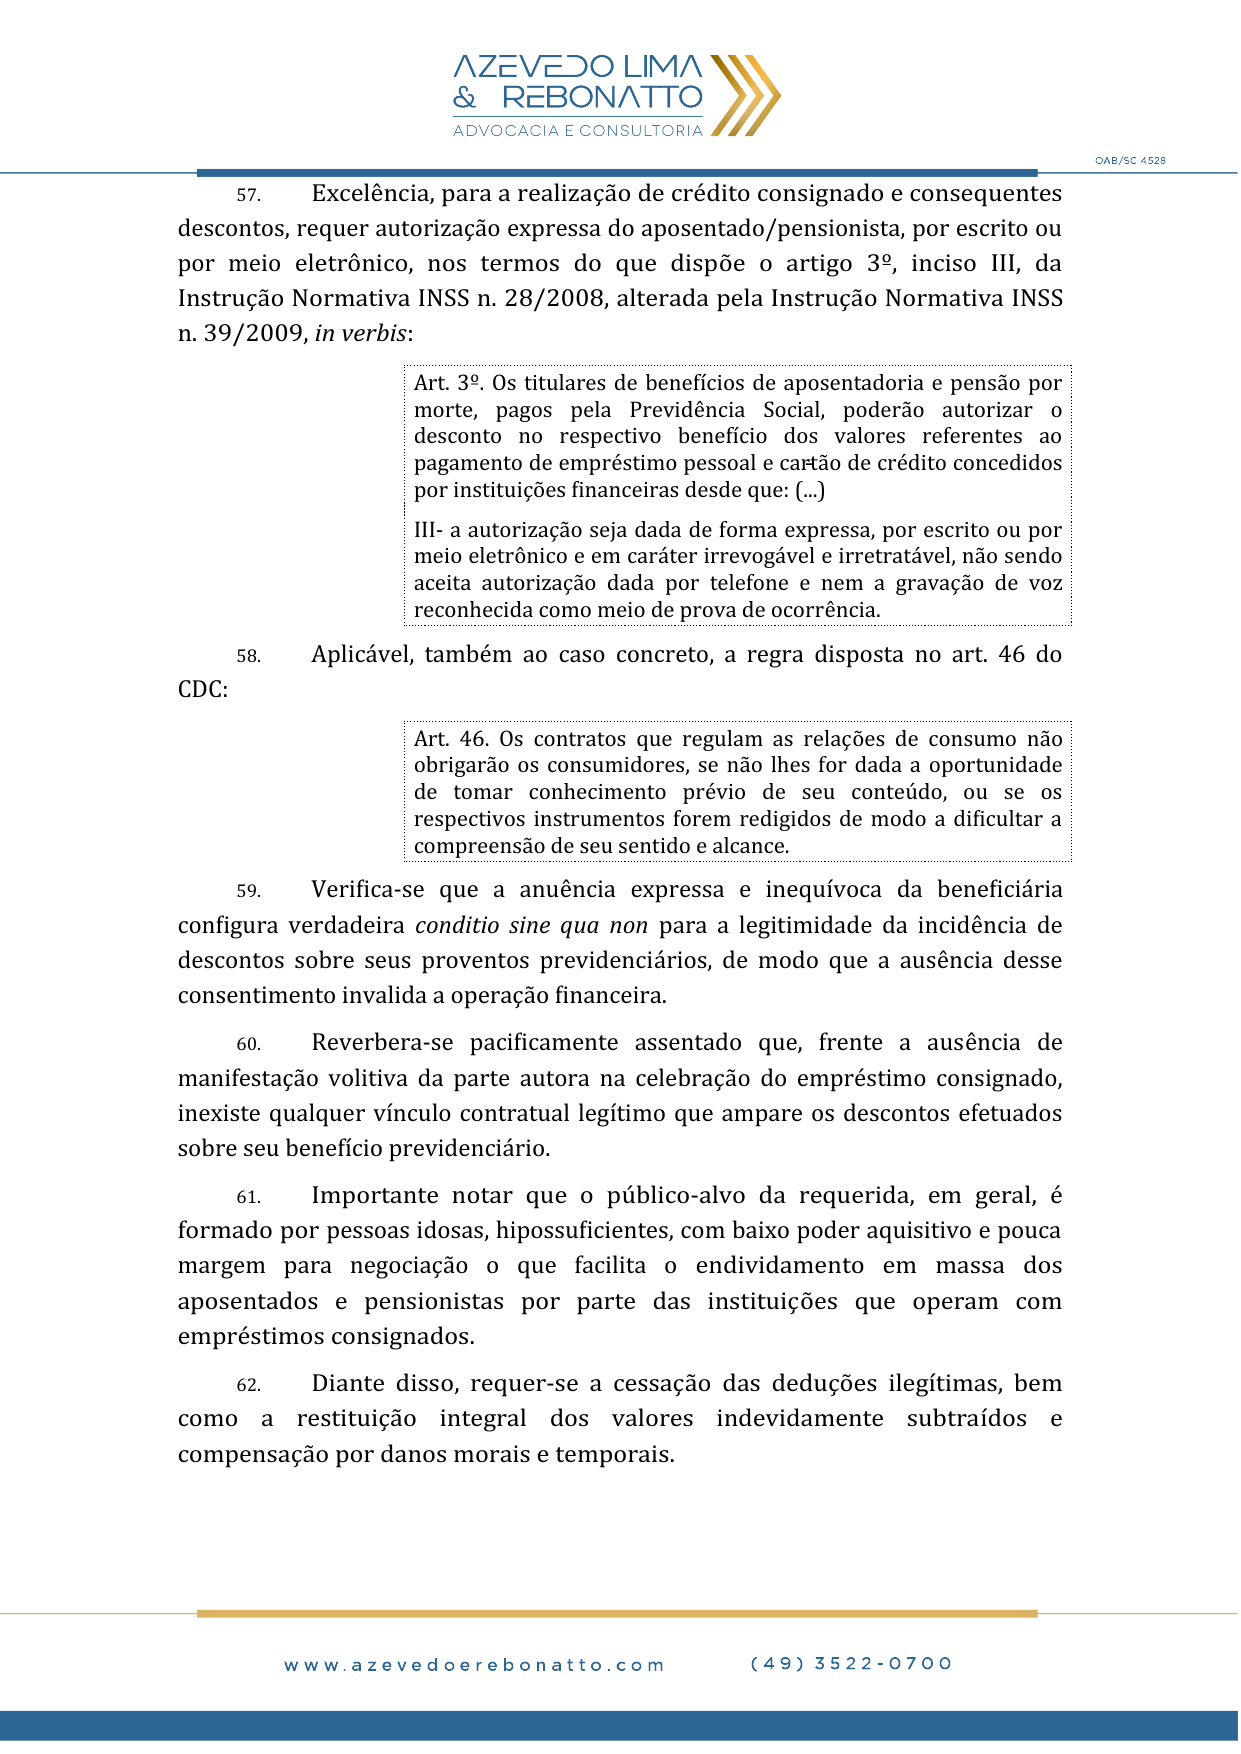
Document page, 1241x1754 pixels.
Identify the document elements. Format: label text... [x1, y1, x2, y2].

text Art. 46. Os contratos que regulam as relações de consumo não obrigarão os consumidores, se não lhes for dada a oportunidade de tomar conhecimento prévio de seu conteúdo, ou se os respectivos instrumentos forem redigidos de modo a dificultar a compreensão de seu sentido e alcance. [404, 721, 1072, 862]
text Art. 3º. Os titulares de benefícios de aposentadoria e pensão por morte, pagos pela Previdência Social, poderão autorizar o desconto no respectivo benefício dos valores referentes ao pagamento de empréstimo pessoal e cartão de crédito concedidos por instituições financeiras desde que: (...) [404, 365, 1072, 503]
list Aplicável, também ao caso concreto, a regra disposta no art. 46 do CDC: [177, 638, 1063, 703]
list Diante disso, requer-se a cessação das deduções ilegítimas, bem como a restituição integral dos valores indevidamente subtraídos e compensação por danos morais e temporais. [177, 1368, 1063, 1467]
picture [0, 0, 1238, 1741]
list Importante notar que o público-alvo da requerida, em geral, é formado por pessoas idosas, hipossuficientes, com baixo poder aquisitivo e pouca margem para negociação o que facilita o endividamento em massa dos aposentados e pensionistas por parte das instituições que operam com empréstimos consignados. [177, 1180, 1063, 1350]
list Excelência, para a realização de crédito consignado e consequentes descontos, requer autorização expressa do aposentado/pensionista, por escrito ou por meio eletrônico, nos termos do que dispõe o artigo 3º, inciso III, da Instrução Normativa INSS n. 28/2008, alterada pela Instrução Normativa INSS n. 39/2009, in verbis: [177, 177, 1063, 347]
list Reverbera-se pacificamente assentado que, frente a ausência de manifestação volitiva da parte autora na celebração do empréstimo consignado, inexiste qualquer vínculo contratual legítimo que ampare os descontos efetuados sobre seu benefício previdenciário. [177, 1027, 1063, 1162]
text III- a autorização seja dada de forma expressa, por escrito ou por meio eletrônico e em caráter irrevogável e irretratável, não sendo aceita autorização dada por telefone e nem a gravação de voz reconhecida como meio de prova de ocorrência. [404, 512, 1072, 626]
list Verifica-se que a anuência expressa e inequívoca da beneficiária configura verdadeira conditio sine qua non para a legitimidade da incidência de descontos sobre seus proventos previdenciários, de modo que a ausência desse consentimento invalida a operação financeira. [177, 874, 1063, 1009]
